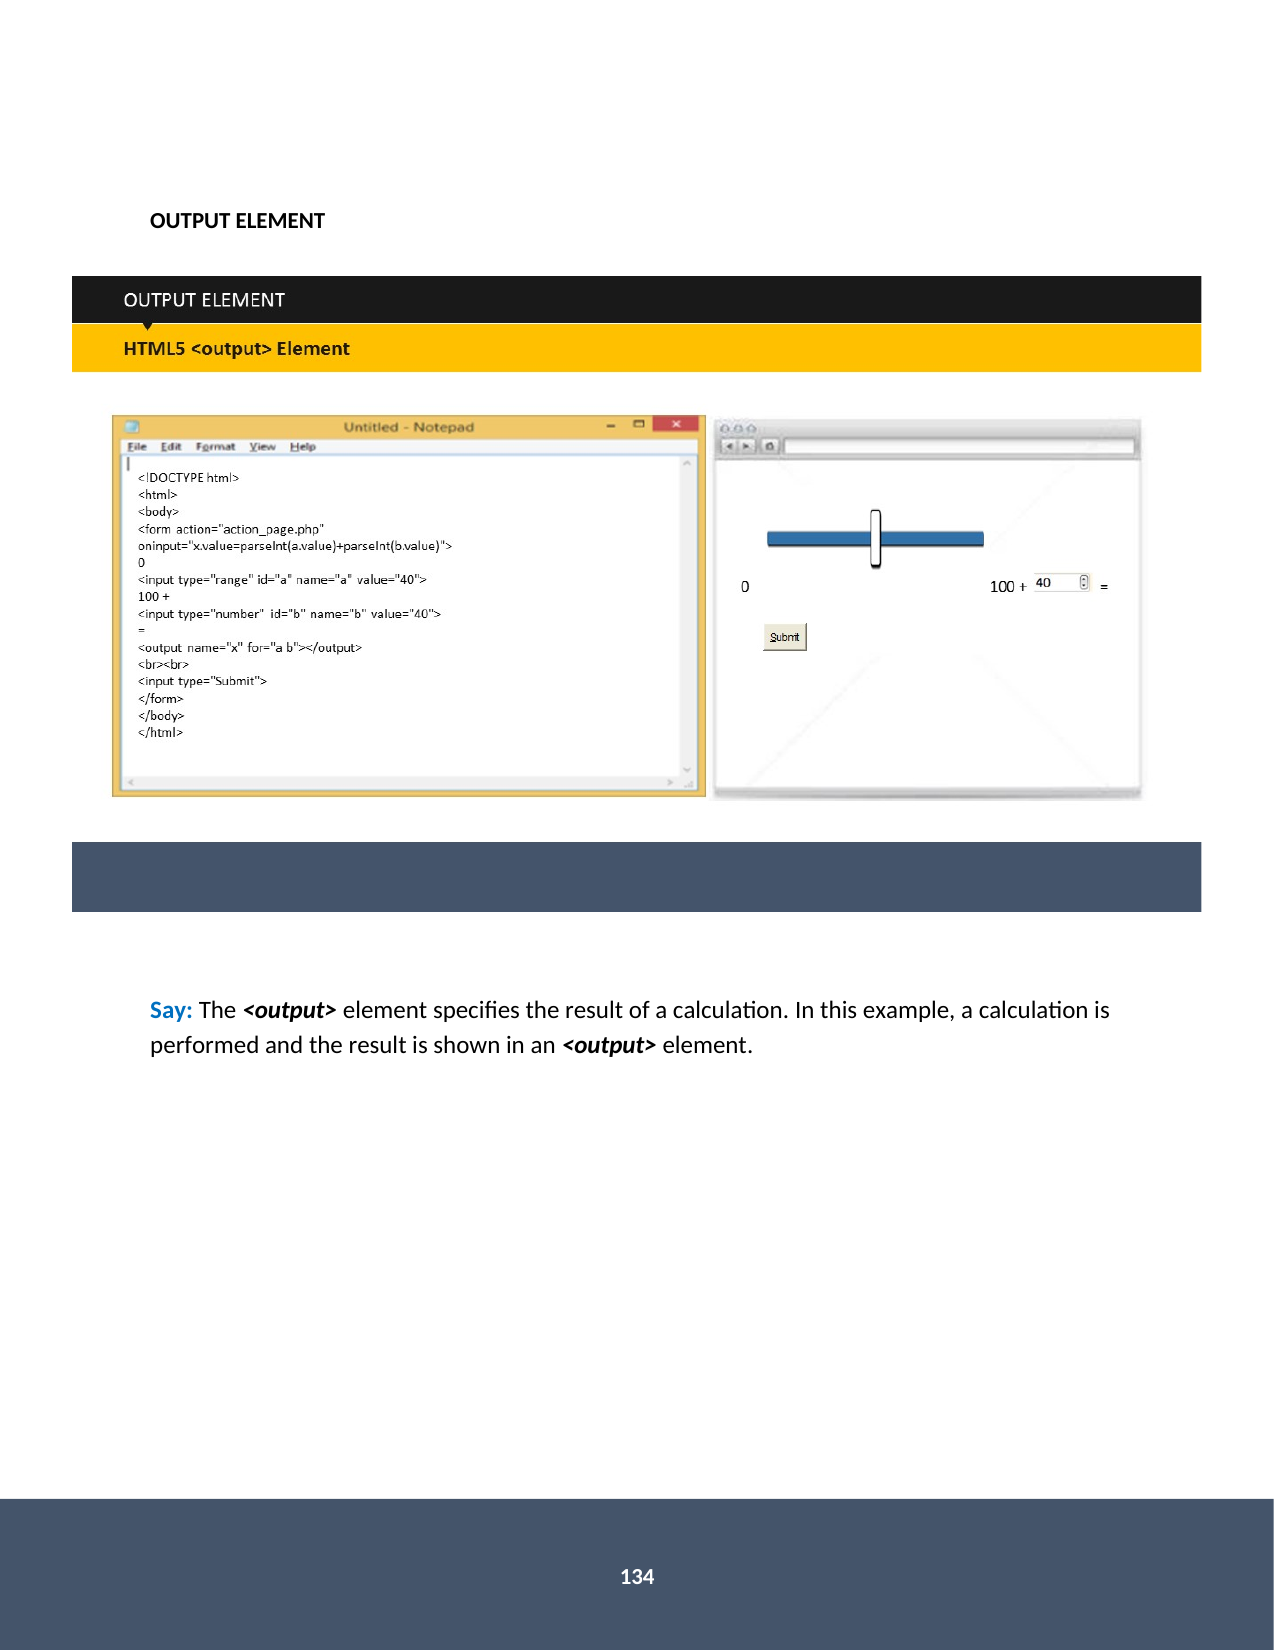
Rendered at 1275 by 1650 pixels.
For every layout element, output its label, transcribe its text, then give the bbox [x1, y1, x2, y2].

text OUTPUT ELEMENT [150, 206, 1125, 234]
picture [72, 276, 1202, 912]
text Say: The <output> element specifies the result of a calculation. In this example, a calculation is performed and the result is shown in an <output> element. [150, 994, 1125, 1059]
